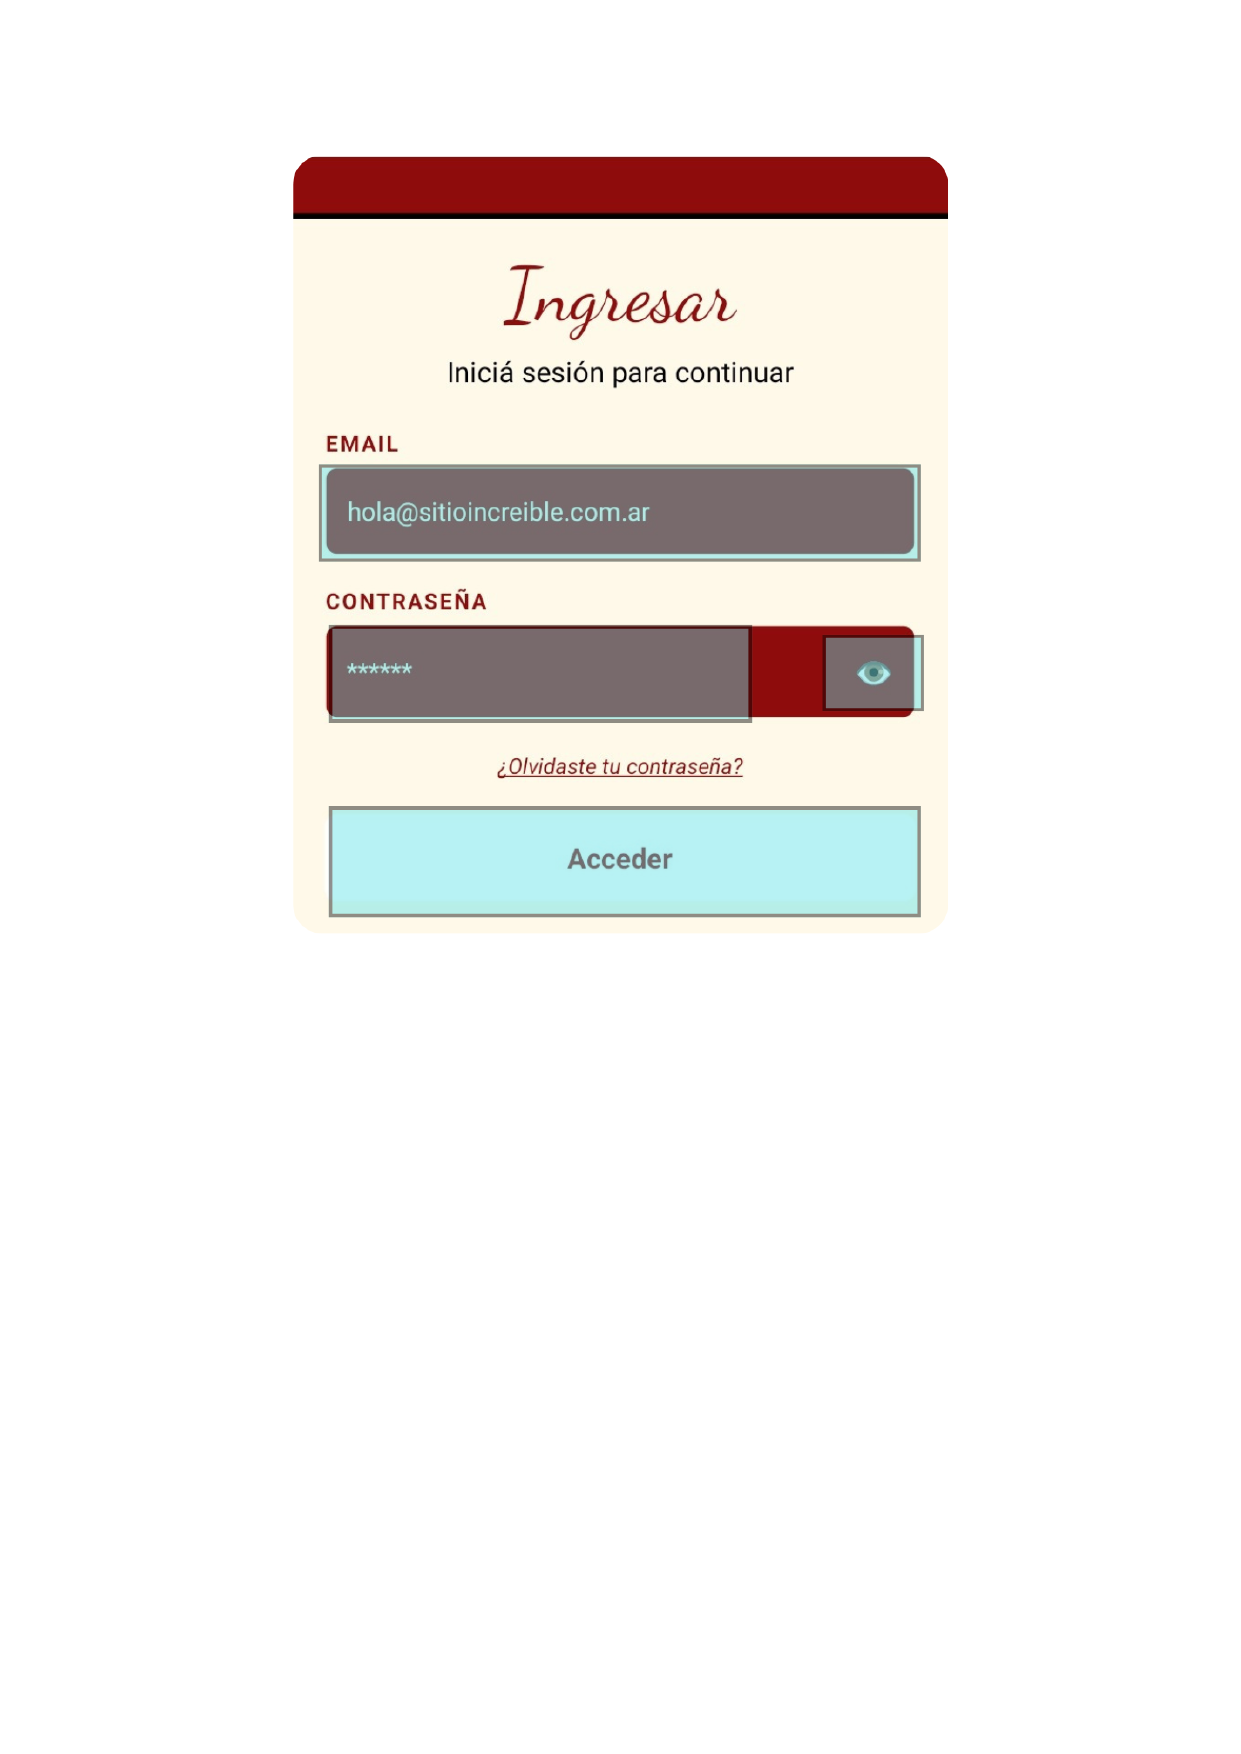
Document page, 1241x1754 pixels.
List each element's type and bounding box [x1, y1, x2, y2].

picture [285, 150, 955, 939]
